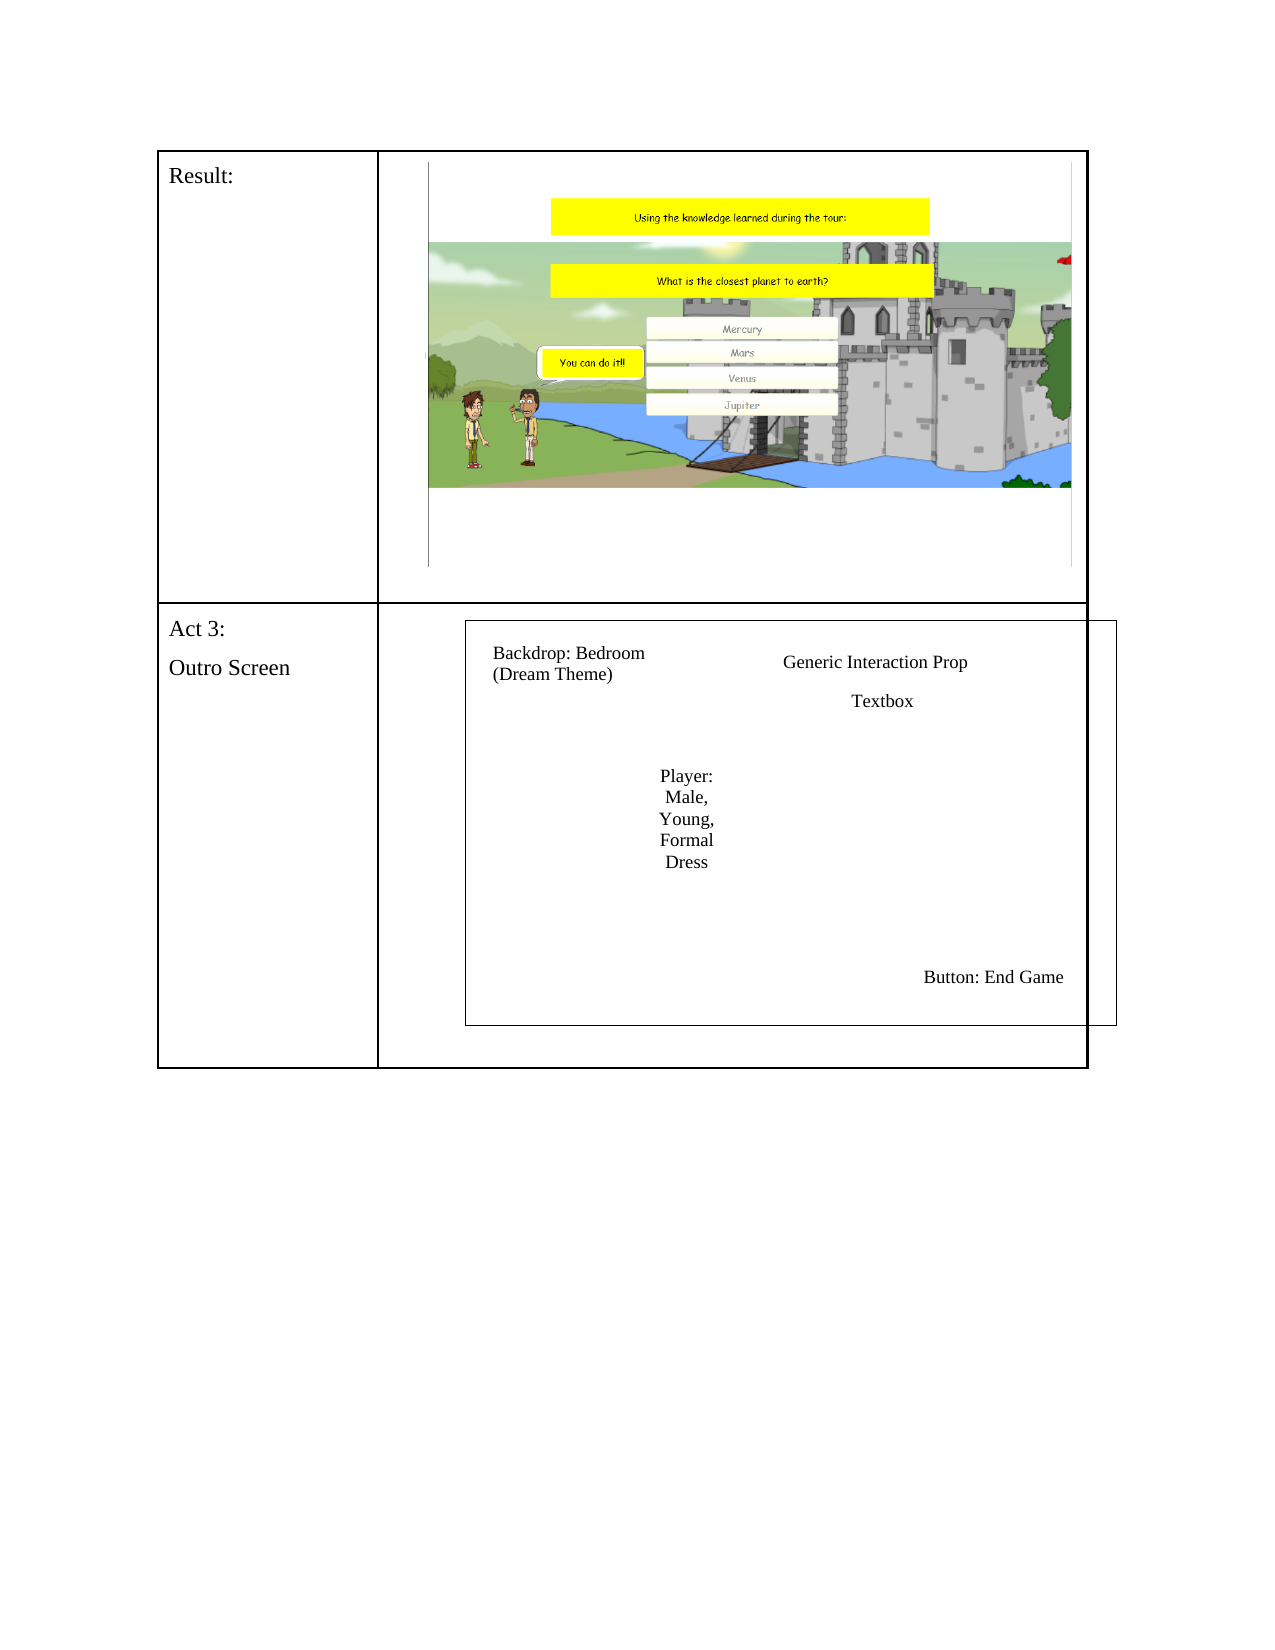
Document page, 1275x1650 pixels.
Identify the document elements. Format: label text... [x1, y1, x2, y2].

table_cell Result: [159, 152, 377, 602]
table_cell [379, 604, 1086, 1067]
picture [425, 162, 1072, 567]
table_cell Act 3: Outro Screen [159, 604, 377, 1067]
table_cell [379, 152, 1086, 602]
